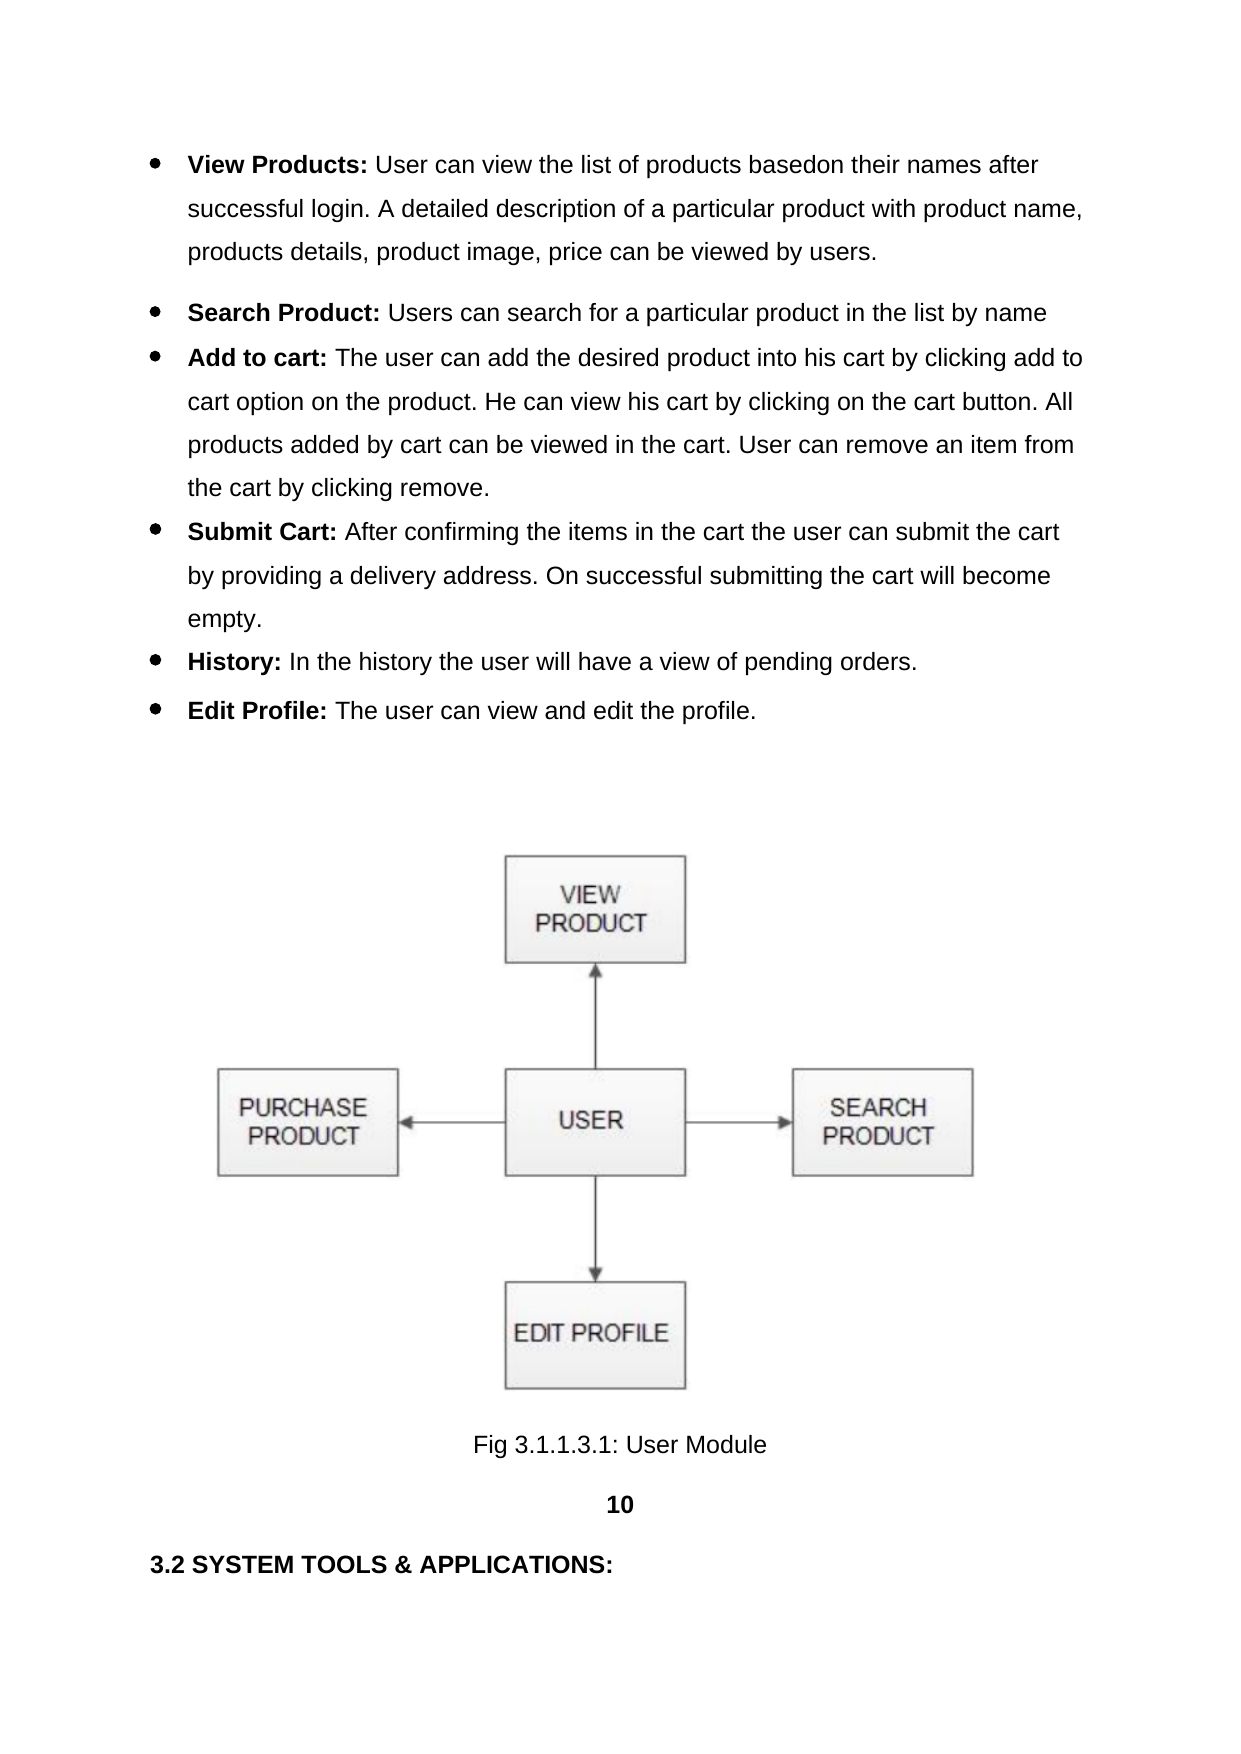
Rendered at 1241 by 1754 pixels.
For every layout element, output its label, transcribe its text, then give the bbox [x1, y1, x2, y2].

list History: In the history the user will have a view of pending orders. [150, 647, 1090, 678]
list Search Product: Users can search for a particular product in the list by name [150, 298, 1090, 328]
text Fig 3.1.1.3.1: User Module [150, 1430, 1090, 1459]
list Submit Cart: After confirming the items in the cart the user can submit the cart by providing a delivery address. On successful submitting the cart will become empty. [150, 517, 1090, 633]
text 3.2 SYSTEM TOOLS & APPLICATIONS: [150, 1550, 1090, 1578]
list Add to cart: The user can add the desired product into his cart by clicking add to cart option on the product. He can view his cart by clicking on the cart button. All products added by cart can be viewed in the cart. User can remove an item from the cart by clicking remove. [150, 343, 1090, 502]
text 10 [150, 1490, 1090, 1519]
list Edit Profile: The user can view and edit the profile. [150, 696, 1090, 726]
picture [187, 850, 1053, 1400]
list View Products: User can view the list of products basedon their names after successful login. A detailed description of a particular product with product name, products details, product image, price can be viewed by users. [150, 150, 1090, 266]
